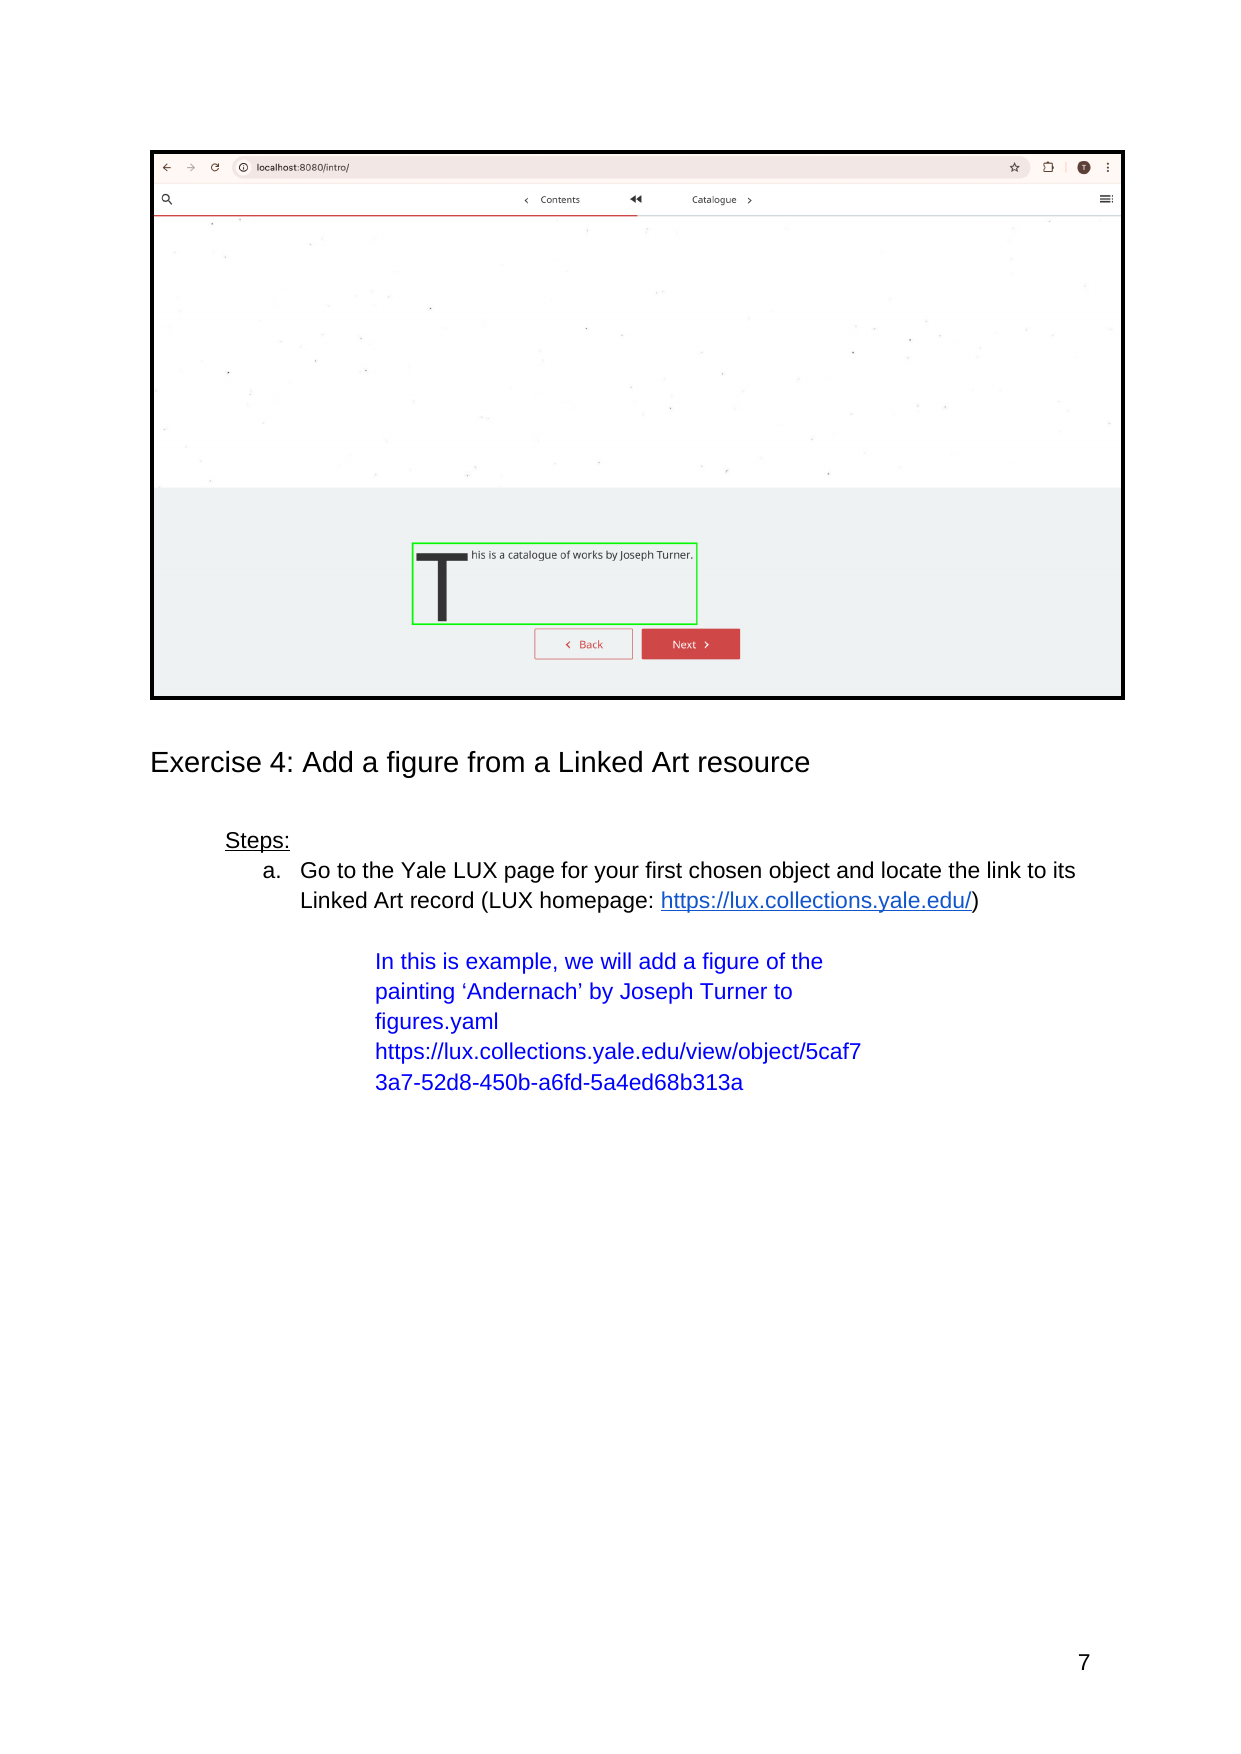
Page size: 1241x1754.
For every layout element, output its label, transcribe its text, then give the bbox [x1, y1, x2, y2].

text Steps: [150, 827, 1090, 853]
list Go to the Yale LUX page for your first chosen object and locate the link to its Linked Art record (LUX homepage: https://lux.collections.yale.edu/) [262, 857, 1090, 913]
picture [154, 154, 1121, 696]
subtitle Exercise 4: Add a figure from a Linked Art resource [150, 746, 1090, 779]
text In this is example, we will add a figure of the painting ‘Andernach’ by Joseph Turner to figures.yaml https://lux.collections.yale.edu/view/object/5caf73a7-52d8-450b-a6fd-5a4ed68b313a [375, 948, 865, 1095]
